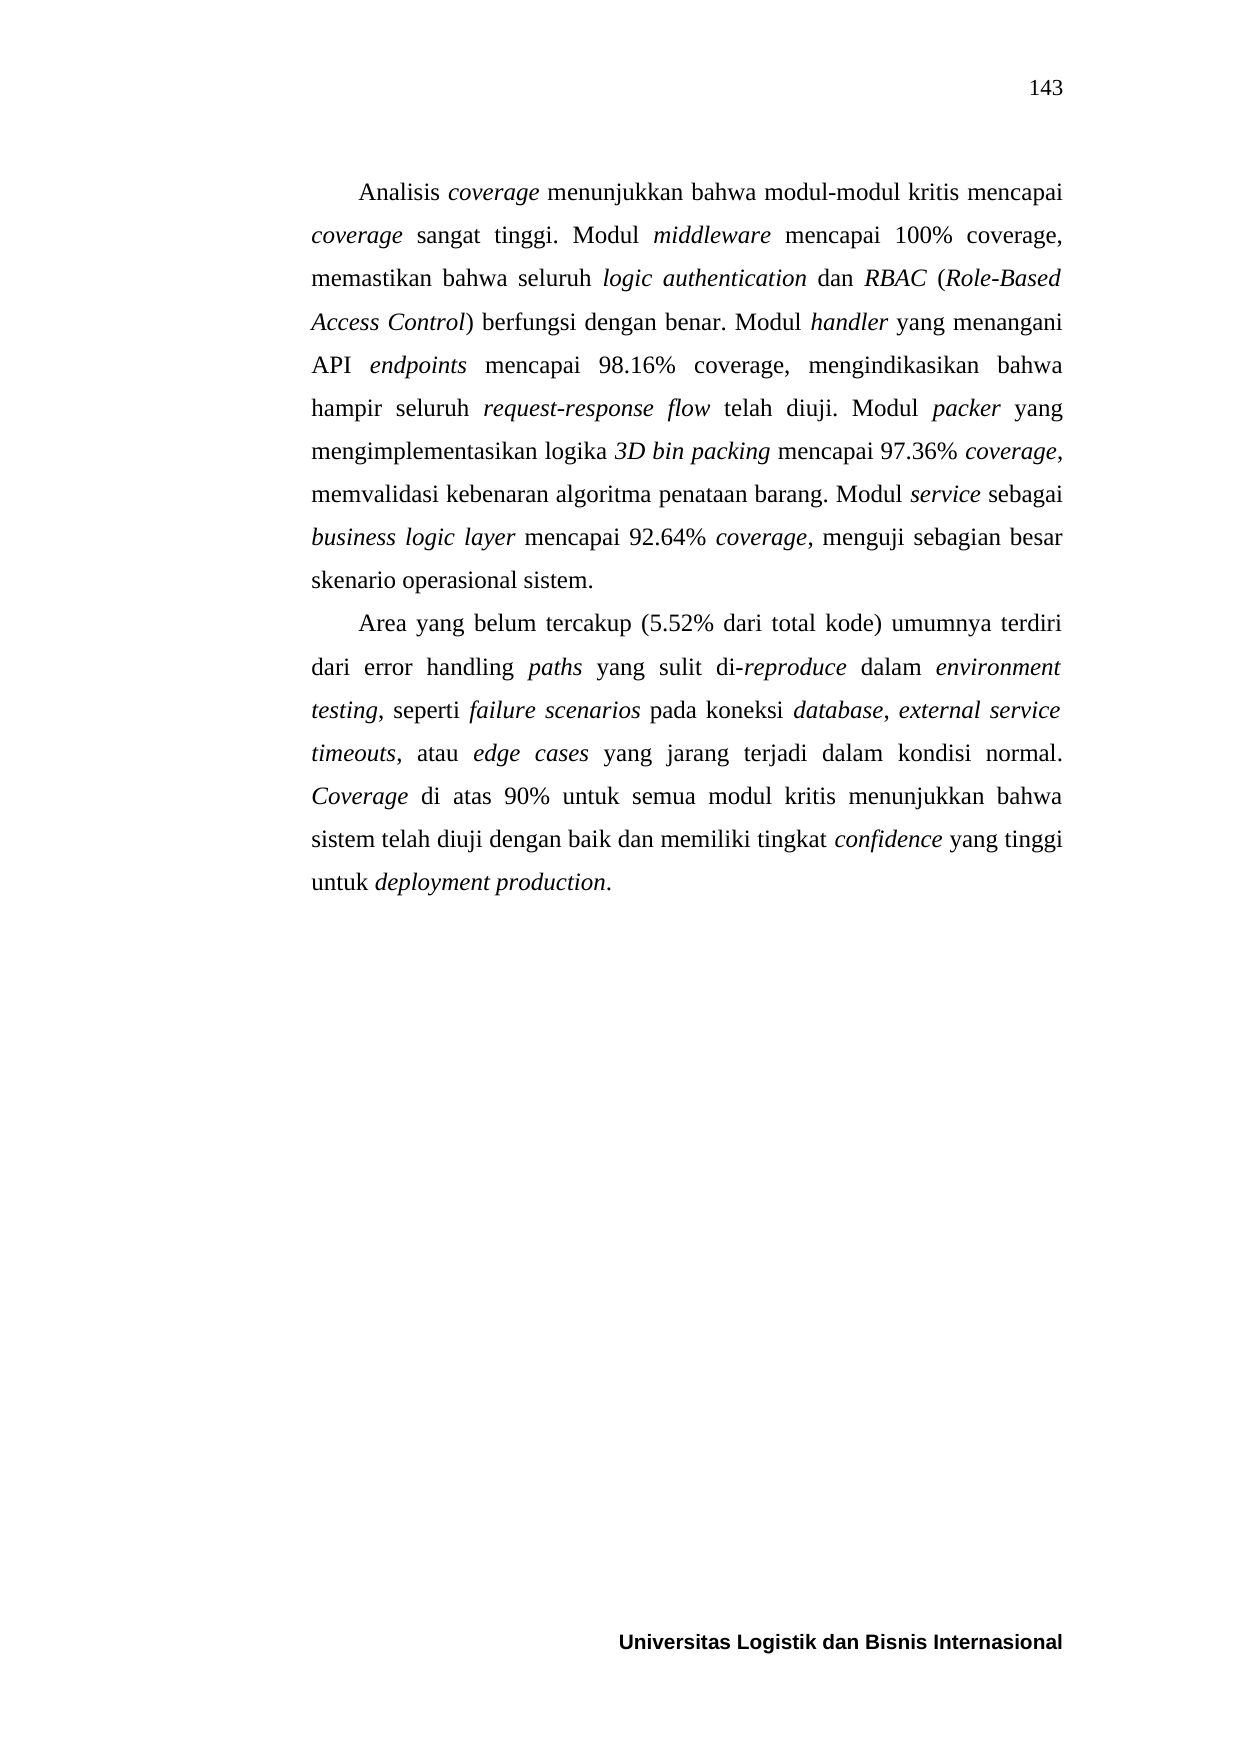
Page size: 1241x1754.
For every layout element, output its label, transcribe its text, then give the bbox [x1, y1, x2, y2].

list Analisis coverage menunjukkan bahwa modul-modul kritis mencapai coverage sangat tinggi. Modul middleware mencapai 100% coverage, memastikan bahwa seluruh logic authentication dan RBAC (Role-Based Access Control) berfungsi dengan benar. Modul handler yang menangani API endpoints mencapai 98.16% coverage, mengindikasikan bahwa hampir seluruh request-response flow telah diuji. Modul packer yang mengimplementasikan logika 3D bin packing mencapai 97.36% coverage, memvalidasi kebenaran algoritma penataan barang. Modul service sebagai business logic layer mencapai 92.64% coverage, menguji sebagian besar skenario operasional sistem. [311, 177, 1063, 594]
list Area yang belum tercakup (5.52% dari total kode) umumnya terdiri dari error handling paths yang sulit di-reproduce dalam environment testing, seperti failure scenarios pada koneksi database, external service timeouts, atau edge cases yang jarang terjadi dalam kondisi normal. Coverage di atas 90% untuk semua modul kritis menunjukkan bahwa sistem telah diuji dengan baik dan memiliki tingkat confidence yang tinggi untuk deployment production. [311, 608, 1063, 896]
